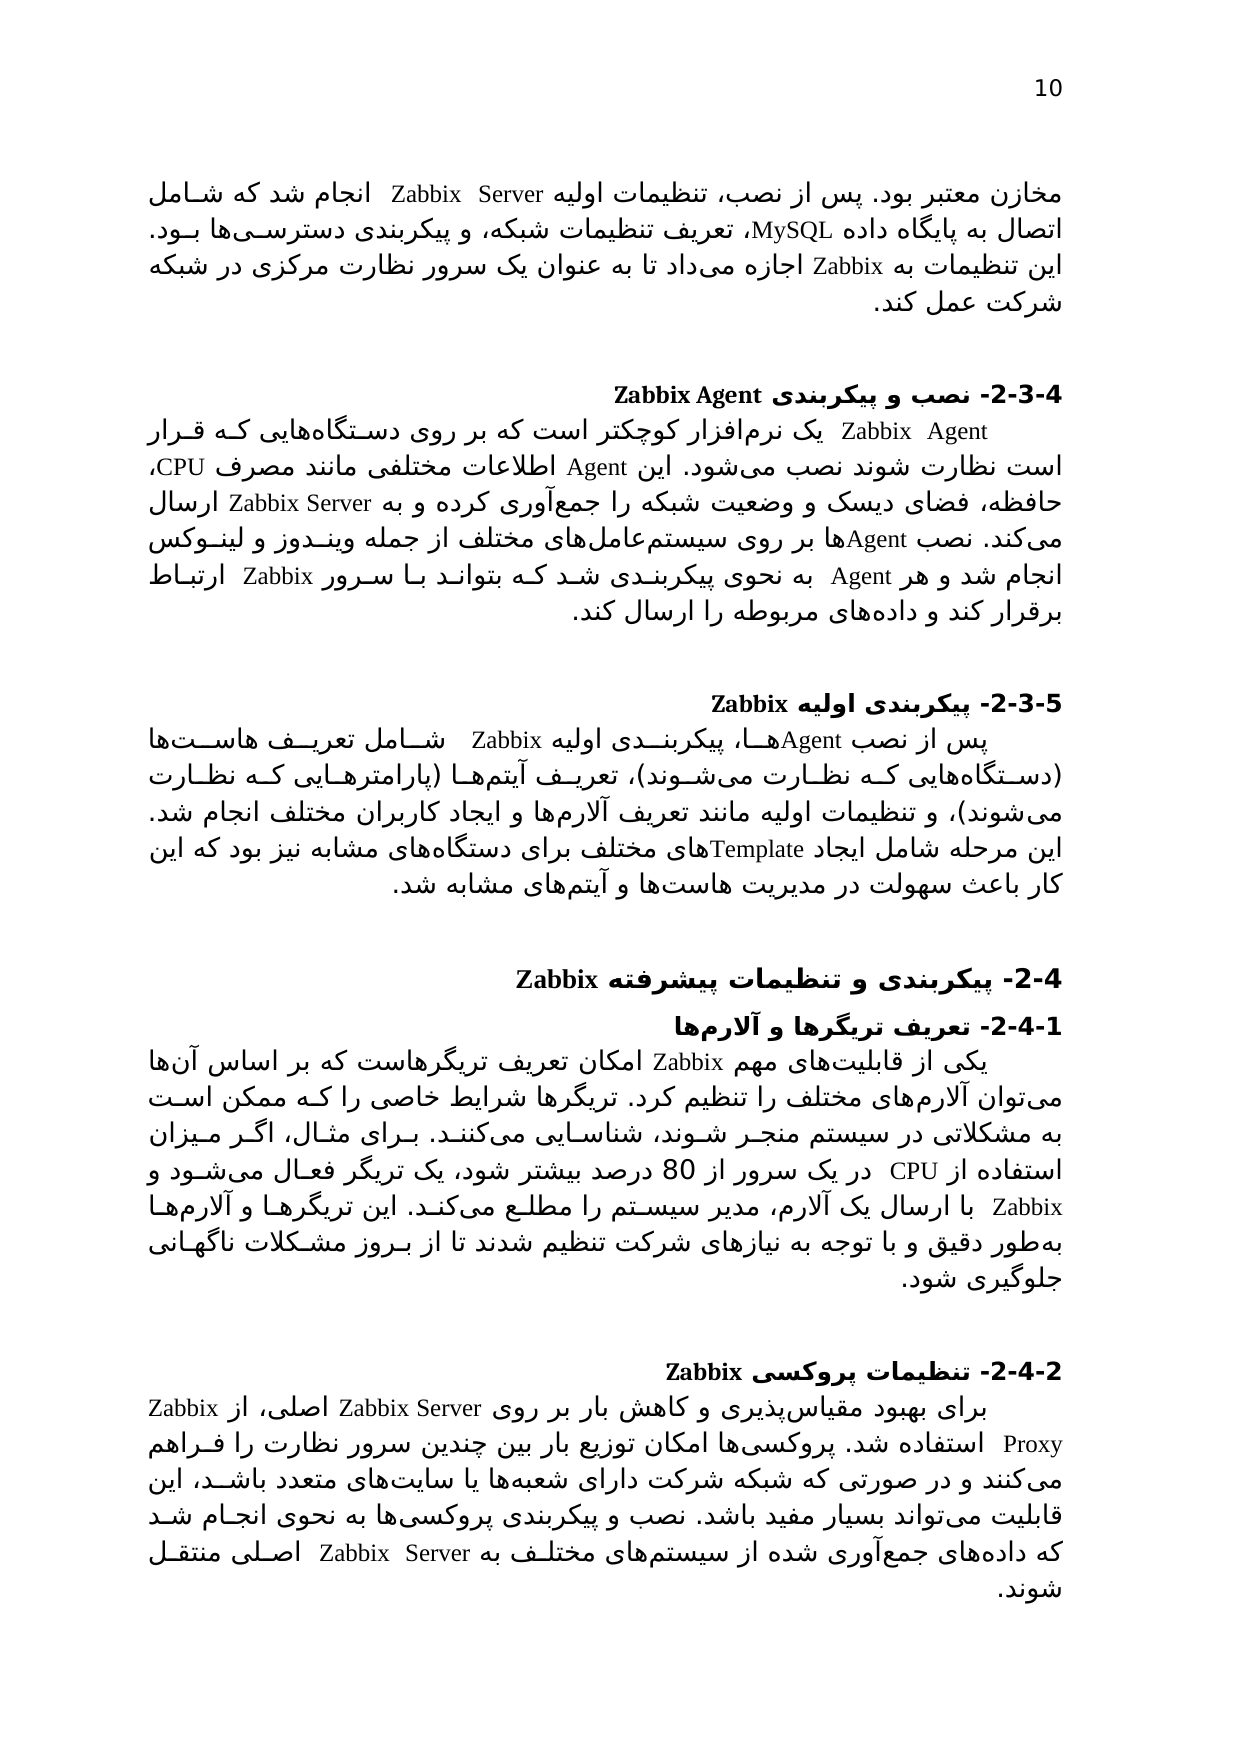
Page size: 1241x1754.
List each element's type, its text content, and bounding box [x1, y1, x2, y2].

text Zabbix Agent یک نرم‌افزار کوچکتر است که بر روی دستگاه‌هایی که قرار است نظارت شوند نصب می‌شود. این Agent اطلاعات مختلفی مانند مصرف CPU، حافظه، فضای دیسک و وضعیت شبکه را جمع‌آوری کرده و به Zabbix Server ارسال می‌کند. نصب Agent‌ها بر روی سیستم‌عامل‌های مختلف از جمله ویندوز و لینوکس انجام شد و هر Agent به نحوی پیکربندی شد که بتواند با سرور Zabbix ارتباط برقرار کند و داده‌های مربوطه را ارسال کند. [148, 414, 1063, 627]
subtitle 2-4-1- تعریف تریگرها و آلارم‌ها [148, 1012, 1063, 1041]
subtitle 2-4-2- تنظیمات پروکسی Zabbix [148, 1357, 1063, 1386]
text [148, 177, 1063, 317]
subtitle 2-3-4- نصب و پیکربندی Zabbix Agent [148, 380, 1063, 410]
text پس از نصب Agent‌ها، پیکربندی اولیه Zabbix شامل تعریف هاست‌ها (دستگاه‌هایی که نظارت می‌شوند)، تعریف آیتم‌ها (پارامترهایی که نظارت می‌شوند)، و تنظیمات اولیه مانند تعریف آلارم‌ها و ایجاد کاربران مختلف انجام شد. این مرحله شامل ایجاد Template‌های مختلف برای دستگاه‌های مشابه نیز بود که این کار باعث سهولت در مدیریت هاست‌ها و آیتم‌های مشابه شد. [148, 723, 1063, 900]
subtitle 2-3-5- پیکربندی اولیه Zabbix [148, 689, 1063, 719]
text برای بهبود مقیاس‌پذیری و کاهش بار بر روی Zabbix Server اصلی، از Zabbix Proxy استفاده شد. پروکسی‌ها امکان توزیع بار بین چندین سرور نظارت را فراهم می‌کنند و در صورتی که شبکه شرکت دارای شعبه‌ها یا سایت‌های متعدد باشد، این قابلیت می‌تواند بسیار مفید باشد. نصب و پیکربندی پروکسی‌ها به نحوی انجام شد که داده‌های جمع‌آوری شده از سیستم‌های مختلف به Zabbix Server اصلی منتقل شوند. [148, 1391, 1063, 1604]
subtitle 2-4- پیکربندی و تنظیمات پیشرفته Zabbix [148, 963, 1063, 994]
text یکی از قابلیت‌های مهم Zabbix امکان تعریف تریگرهاست که بر اساس آن‌ها می‌توان آلارم‌های مختلف را تنظیم کرد. تریگرها شرایط خاصی را که ممکن است به مشکلاتی در سیستم منجر شوند، شناسایی می‌کنند. برای مثال، اگر میزان استفاده از CPU در یک سرور از 80 درصد بیشتر شود، یک تریگر فعال می‌شود و Zabbix با ارسال یک آلارم، مدیر سیستم را مطلع می‌کند. این تریگرها و آلارم‌ها به‌طور دقیق و با توجه به نیازهای شرکت تنظیم شدند تا از بروز مشکلات ناگهانی جلوگیری شود. [148, 1045, 1063, 1294]
